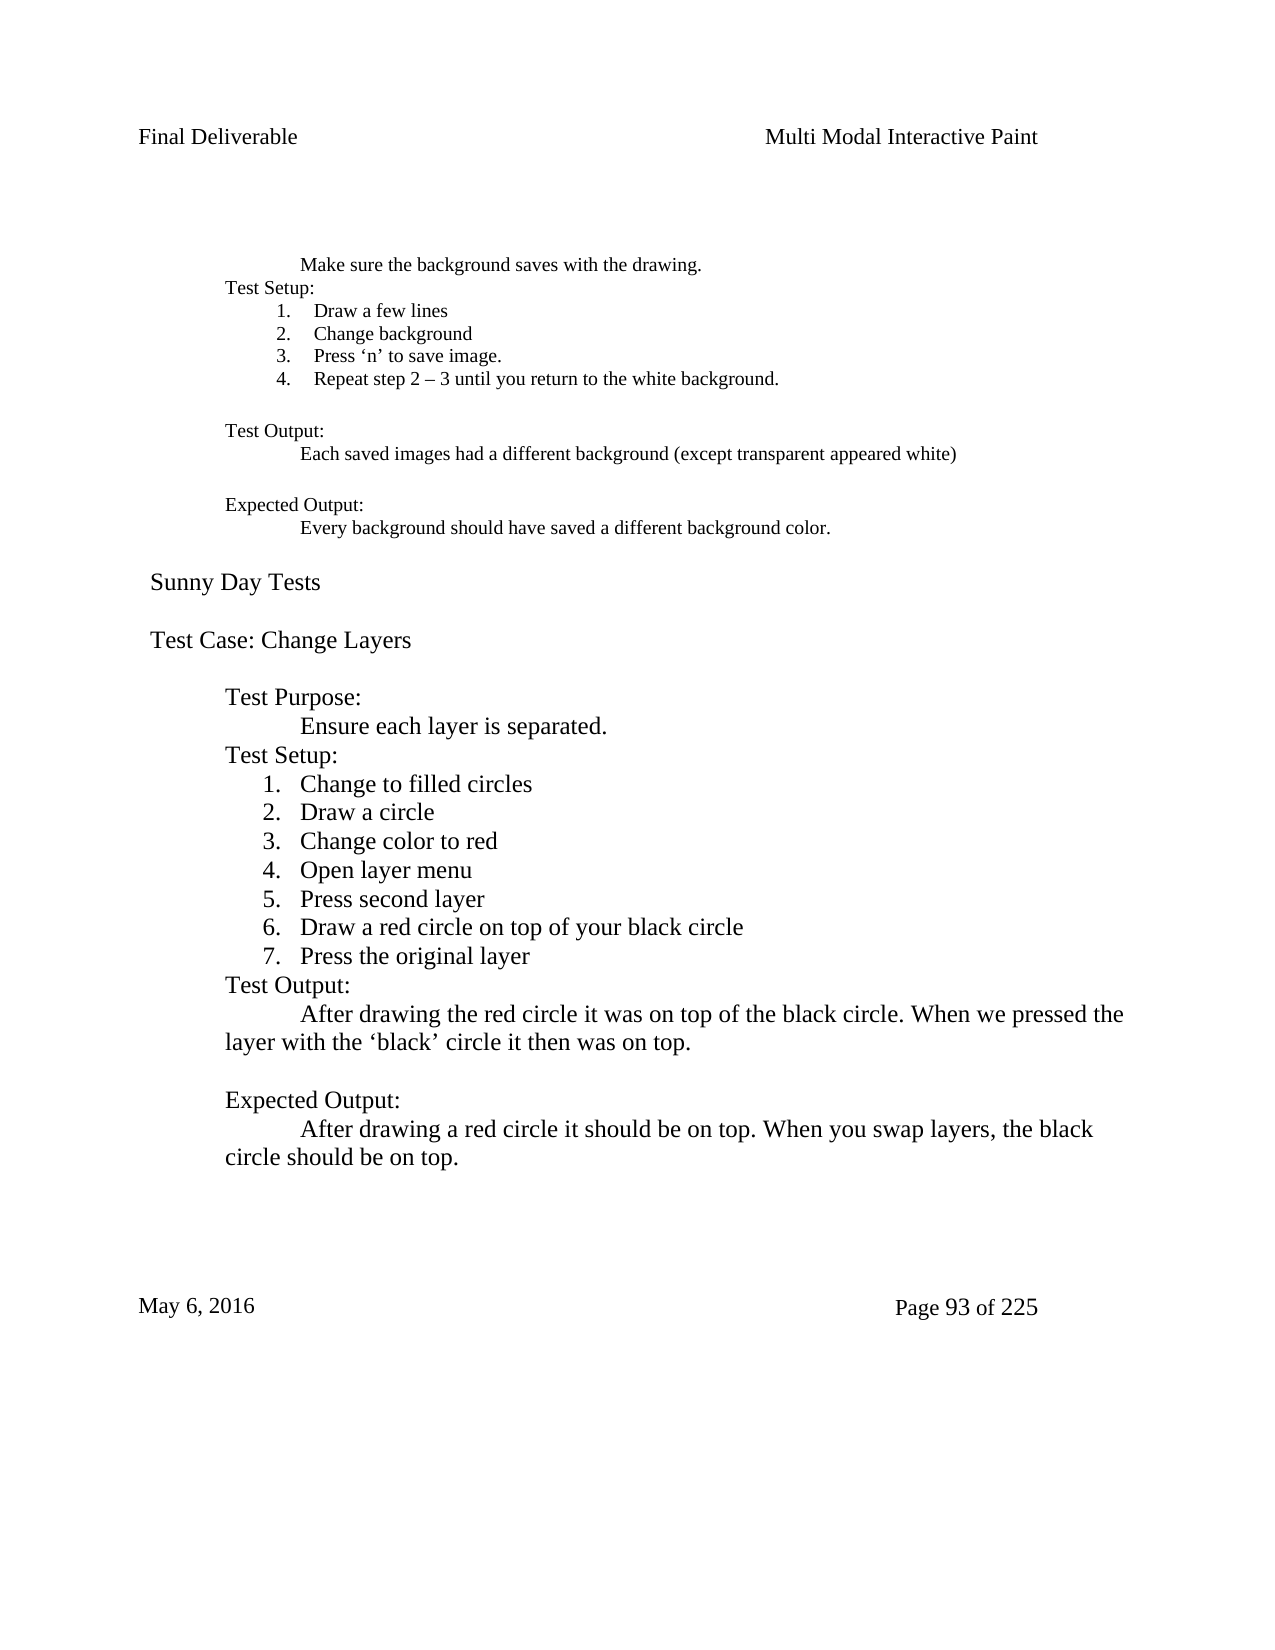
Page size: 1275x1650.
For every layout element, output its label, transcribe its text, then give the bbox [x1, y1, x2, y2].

list Draw a few lines [276, 299, 1125, 322]
list Change background [276, 322, 1125, 344]
text Expected Output: [225, 1085, 1125, 1114]
text Test Setup: [150, 740, 1125, 769]
text Test Case: Change Layers [150, 625, 1125, 654]
text Test Output: [225, 419, 1125, 442]
text Test Setup: [150, 276, 1125, 299]
text After drawing a red circle it should be on top. When you swap layers, the black circle should be on top. [225, 1114, 1125, 1171]
text Expected Output: [225, 493, 1125, 516]
list Change to filled circles [262, 769, 1125, 797]
list Press ‘n’ to save image. [276, 344, 1125, 367]
text After drawing the red circle it was on top of the black circle. When we pressed the layer with the ‘black’ circle it then was on top. [225, 999, 1125, 1056]
list Change color to red [262, 826, 1125, 855]
text Ensure each layer is separated. [150, 711, 1125, 740]
text Every background should have saved a different background color. [225, 516, 1125, 539]
text Make sure the background saves with the drawing. [150, 253, 1125, 276]
list Press second layer [262, 884, 1125, 912]
text Test Purpose: [150, 682, 1125, 711]
text Each saved images had a different background (except transparent appeared white) [225, 442, 1125, 464]
list Press the original layer [262, 941, 1125, 970]
list Draw a circle [262, 797, 1125, 826]
list Repeat step 2 – 3 until you return to the white background. [276, 367, 1125, 390]
list Draw a red circle on top of your black circle [262, 912, 1125, 941]
text Sunny Day Tests [150, 567, 1125, 596]
text Test Output: [225, 970, 1125, 999]
list Open layer menu [262, 855, 1125, 884]
